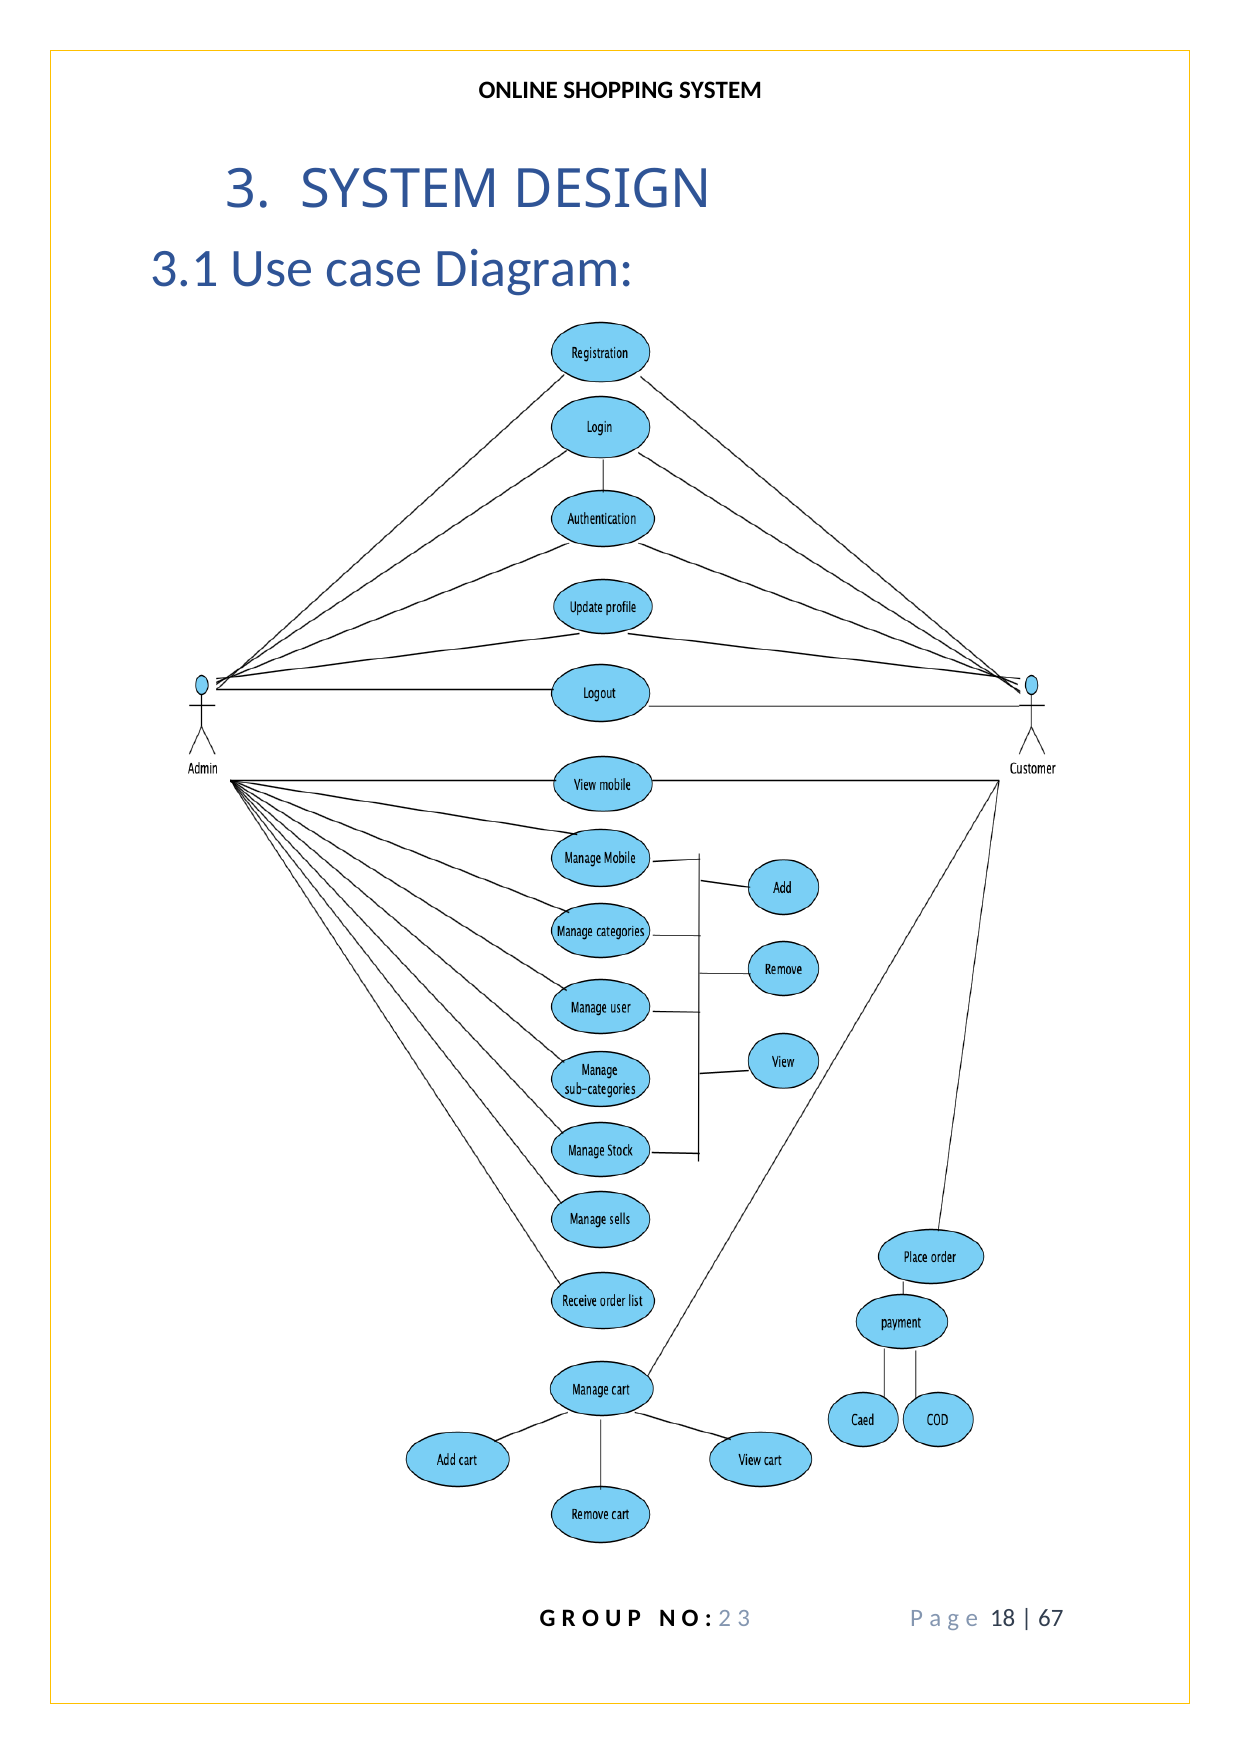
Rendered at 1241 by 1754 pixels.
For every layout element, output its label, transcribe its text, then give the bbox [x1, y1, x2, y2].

subtitle SYSTEM DESIGN [225, 150, 1090, 224]
subtitle 3.1 Use case Diagram: [150, 234, 1090, 300]
picture [150, 305, 1090, 1576]
